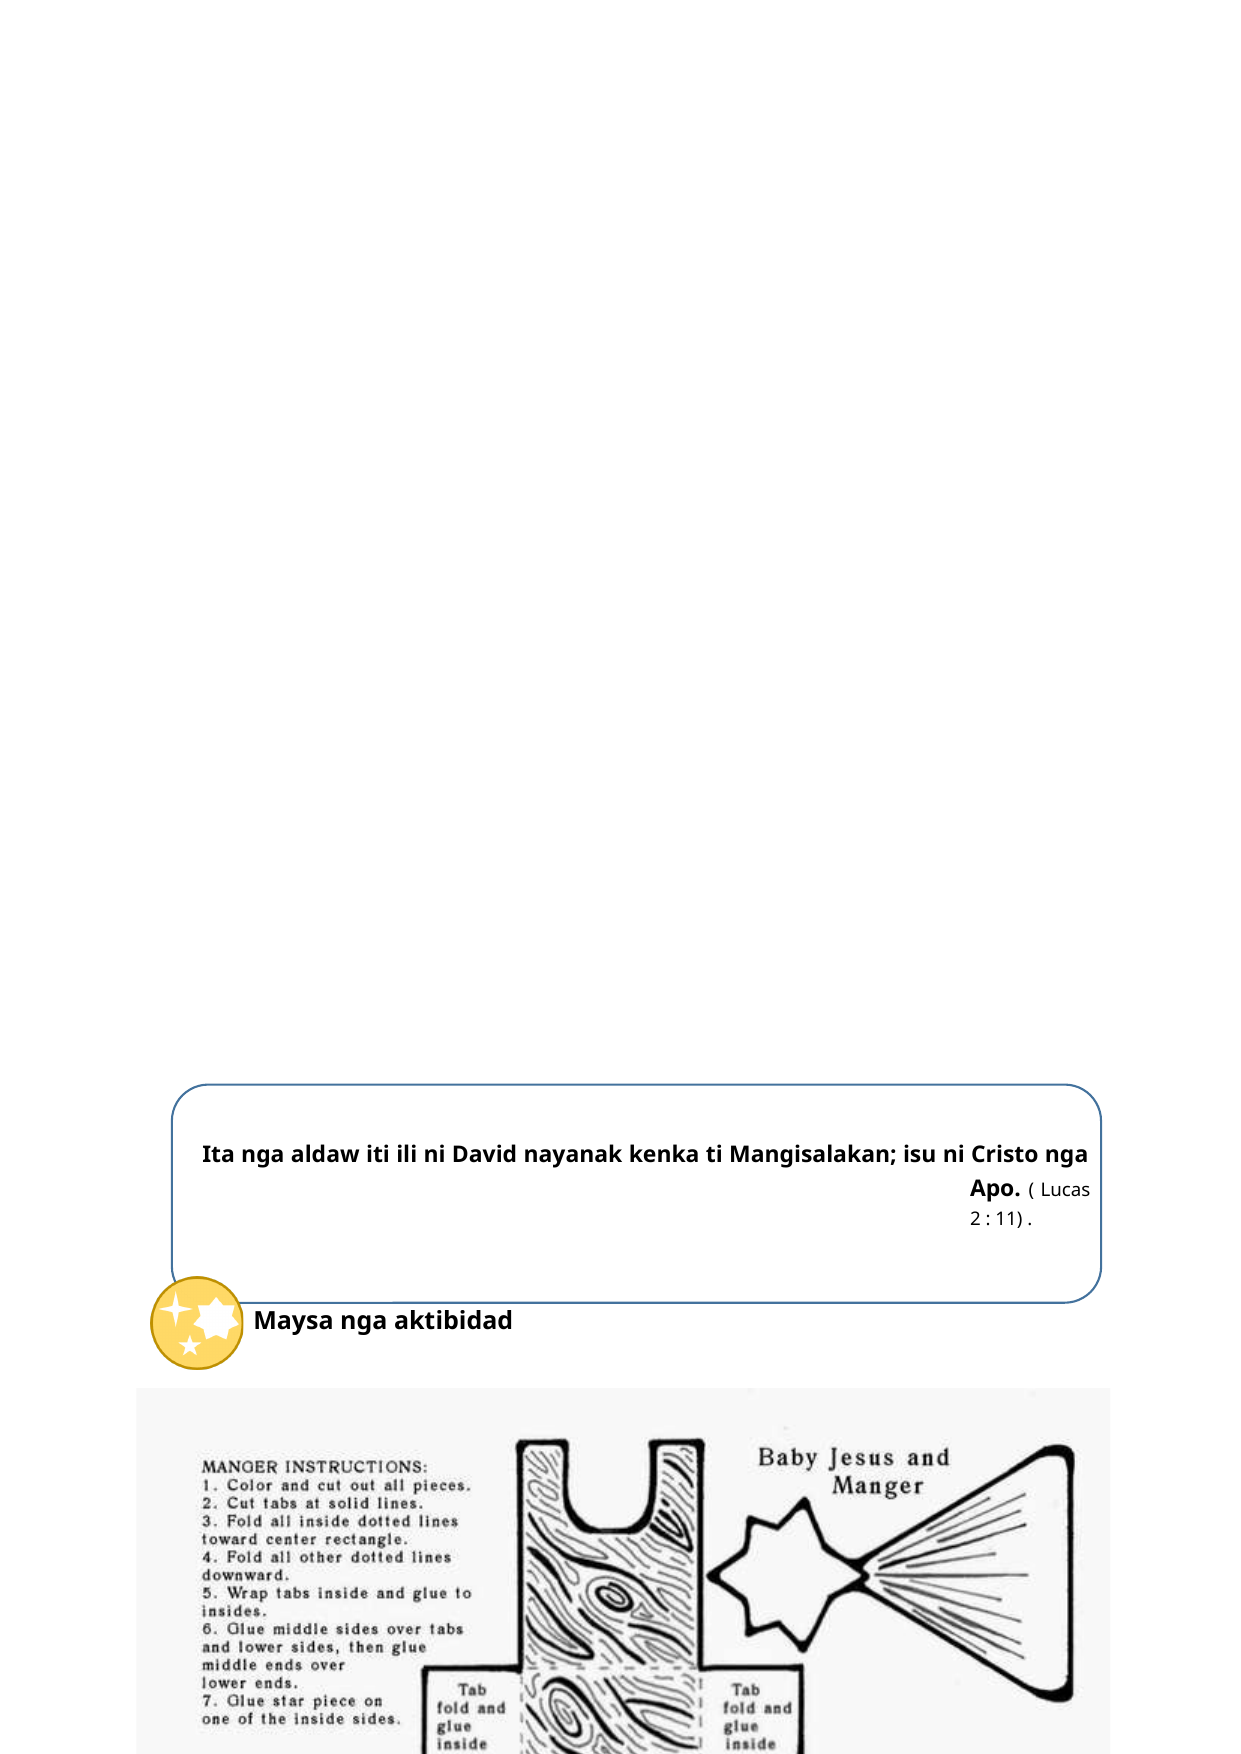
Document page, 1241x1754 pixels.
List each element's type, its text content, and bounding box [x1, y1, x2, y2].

text Ita nga aldaw iti ili ni David nayanak kenka ti Mangisalakan; isu ni Cristo nga Apo. ( Lucas 2 : 11) . [202, 1138, 1090, 1231]
text Maysa nga aktibidad [244, 1303, 1090, 1337]
picture [150, 1276, 244, 1370]
picture [136, 1388, 1111, 1754]
